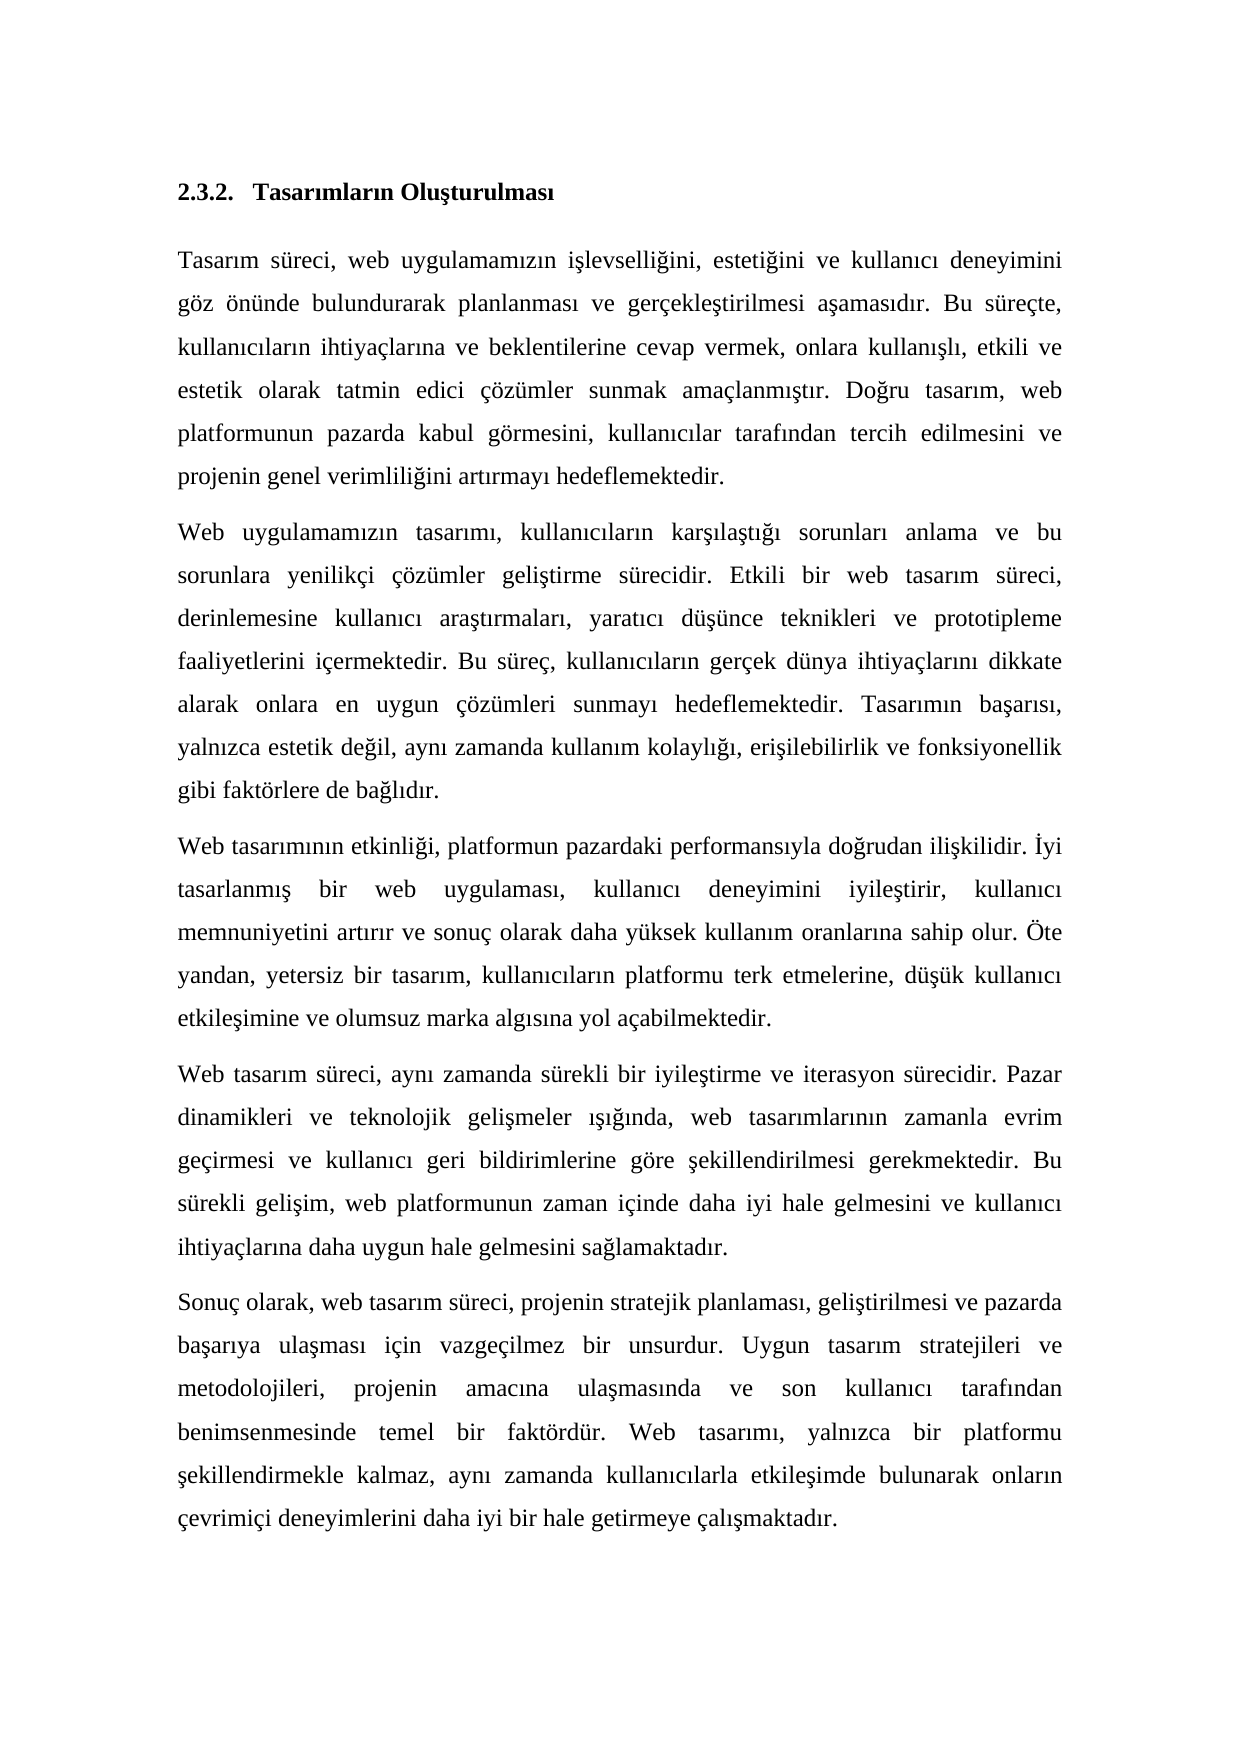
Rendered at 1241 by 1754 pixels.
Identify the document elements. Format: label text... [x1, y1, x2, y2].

text Tasarım süreci, web uygulamamızın işlevselliğini, estetiğini ve kullanıcı deneyimini göz önünde bulundurarak planlanması ve gerçekleştirilmesi aşamasıdır. Bu süreçte, kullanıcıların ihtiyaçlarına ve beklentilerine cevap vermek, onlara kullanışlı, etkili ve estetik olarak tatmin edici çözümler sunmak amaçlanmıştır. Doğru tasarım, web platformunun pazarda kabul görmesini, kullanıcılar tarafından tercih edilmesini ve projenin genel verimliliğini artırmayı hedeflemektedir. [177, 245, 1063, 490]
text Web tasarımının etkinliği, platformun pazardaki performansıyla doğrudan ilişkilidir. İyi tasarlanmış bir web uygulaması, kullanıcı deneyimini iyileştirir, kullanıcı memnuniyetini artırır ve sonuç olarak daha yüksek kullanım oranlarına sahip olur. Öte yandan, yetersiz bir tasarım, kullanıcıların platformu terk etmelerine, düşük kullanıcı etkileşimine ve olumsuz marka algısına yol açabilmektedir. [177, 831, 1063, 1032]
subtitle Tasarımların Oluşturulması [177, 177, 1063, 206]
text Web uygulamamızın tasarımı, kullanıcıların karşılaştığı sorunları anlama ve bu sorunlara yenilikçi çözümler geliştirme sürecidir. Etkili bir web tasarım süreci, derinlemesine kullanıcı araştırmaları, yaratıcı düşünce teknikleri ve prototipleme faaliyetlerini içermektedir. Bu süreç, kullanıcıların gerçek dünya ihtiyaçlarını dikkate alarak onlara en uygun çözümleri sunmayı hedeflemektedir. Tasarımın başarısı, yalnızca estetik değil, aynı zamanda kullanım kolaylığı, erişilebilirlik ve fonksiyonellik gibi faktörlere de bağlıdır. [177, 517, 1063, 804]
text Web tasarım süreci, aynı zamanda sürekli bir iyileştirme ve iterasyon sürecidir. Pazar dinamikleri ve teknolojik gelişmeler ışığında, web tasarımlarının zamanla evrim geçirmesi ve kullanıcı geri bildirimlerine göre şekillendirilmesi gerekmektedir. Bu sürekli gelişim, web platformunun zaman içinde daha iyi hale gelmesini ve kullanıcı ihtiyaçlarına daha uygun hale gelmesini sağlamaktadır. [177, 1059, 1063, 1260]
text Sonuç olarak, web tasarım süreci, projenin stratejik planlaması, geliştirilmesi ve pazarda başarıya ulaşması için vazgeçilmez bir unsurdur. Uygun tasarım stratejileri ve metodolojileri, projenin amacına ulaşmasında ve son kullanıcı tarafından benimsenmesinde temel bir faktördür. Web tasarımı, yalnızca bir platformu şekillendirmekle kalmaz, aynı zamanda kullanıcılarla etkileşimde bulunarak onların çevrimiçi deneyimlerini daha iyi bir hale getirmeye çalışmaktadır. [177, 1287, 1063, 1532]
